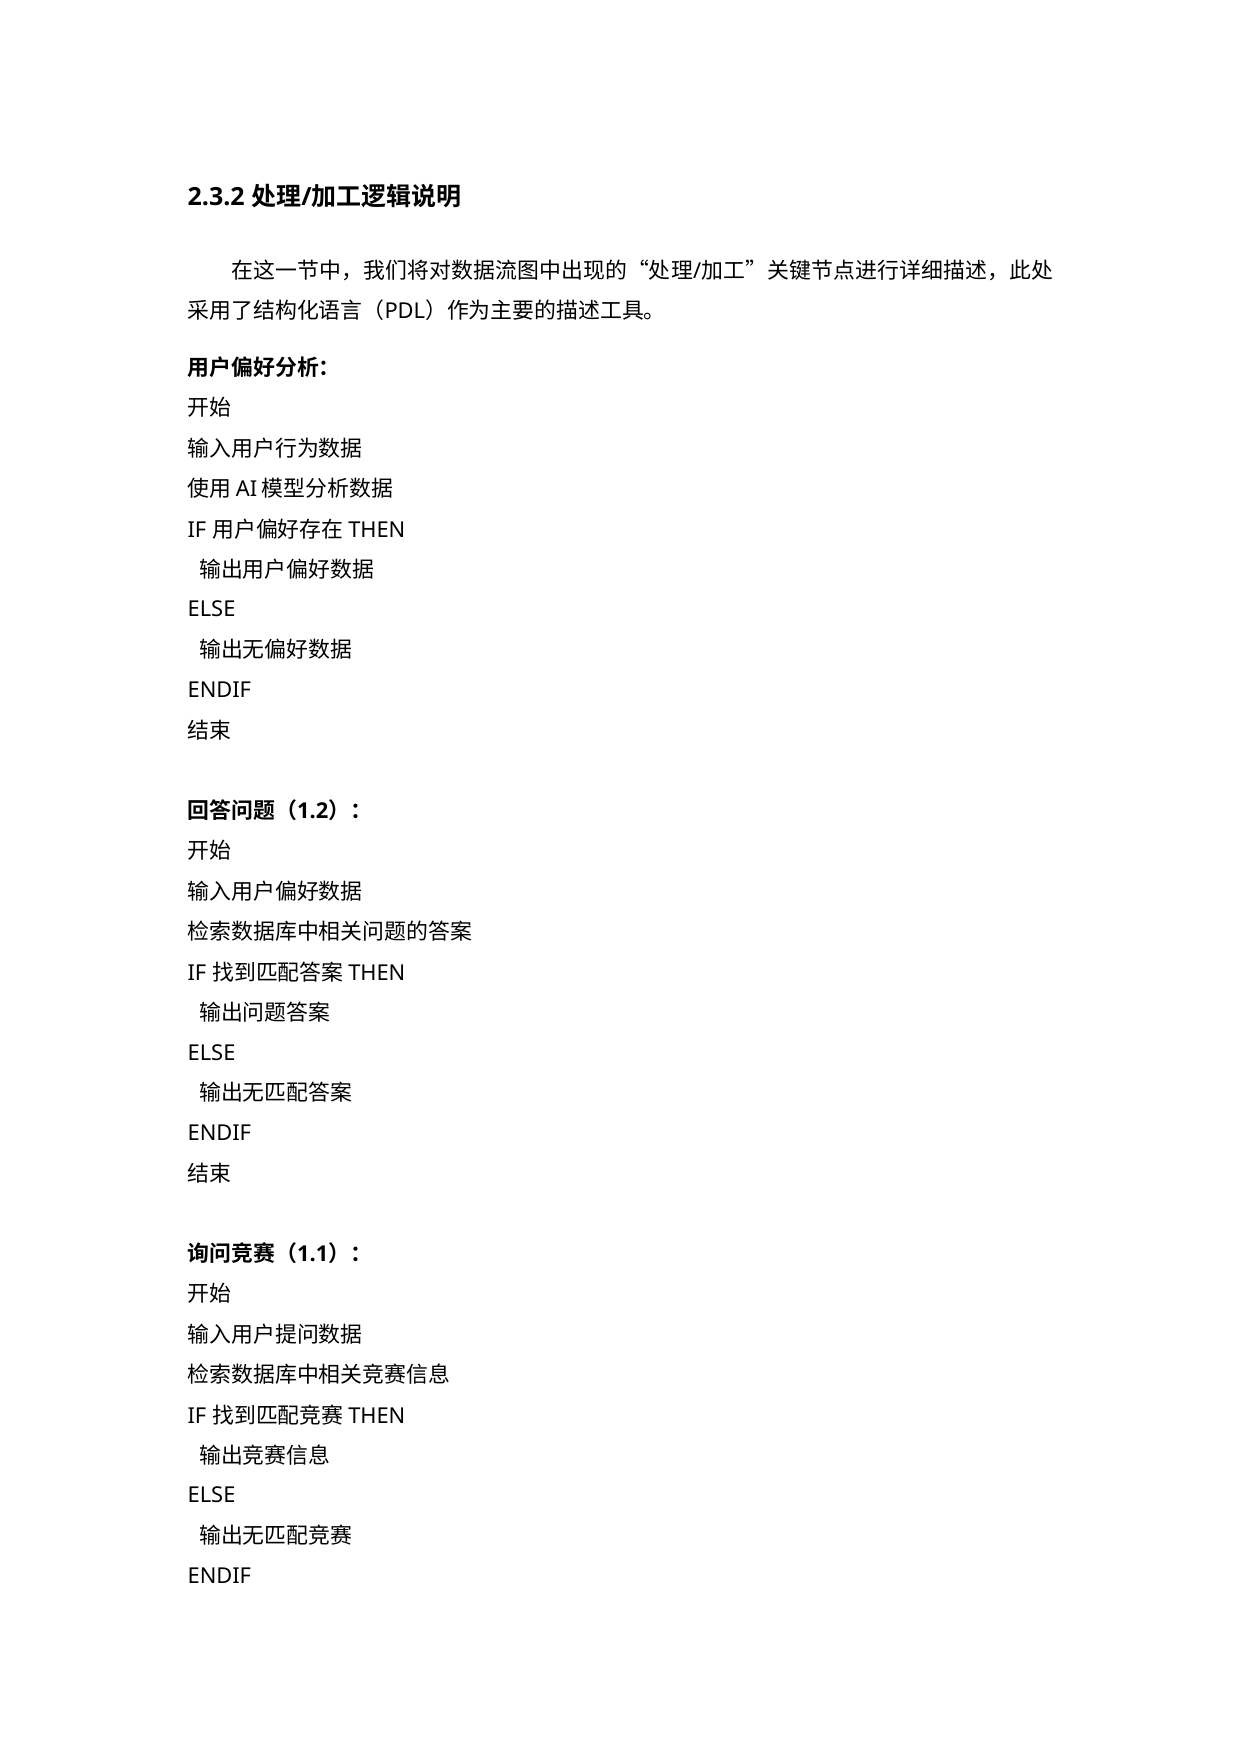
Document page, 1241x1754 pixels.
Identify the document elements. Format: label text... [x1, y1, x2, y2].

text 输出无匹配竞赛 [187, 1518, 1053, 1551]
text ELSE [187, 1035, 1053, 1068]
text 在这一节中，我们将对数据流图中出现的“处理/加工”关键节点进行详细描述，此处采用了结构化语言（PDL）作为主要的描述工具。 [187, 252, 1053, 325]
subtitle 2.3.2 处理/加工逻辑说明 [187, 162, 1053, 227]
text 输入用户偏好数据 [187, 873, 1053, 906]
text 输出竞赛信息 [187, 1438, 1053, 1470]
text 开始 [187, 1276, 1053, 1308]
text 输出问题答案 [187, 995, 1053, 1027]
text 输出用户偏好数据 [187, 552, 1053, 584]
text ENDIF [187, 1115, 1053, 1148]
text 使用AI模型分析数据 [187, 471, 1053, 503]
text 输入用户提问数据 [187, 1316, 1053, 1349]
text 检索数据库中相关问题的答案 [187, 914, 1053, 946]
text 开始 [187, 390, 1053, 422]
text 结束 [187, 712, 1053, 745]
text 回答问题（1.2）： [187, 793, 1053, 825]
text ENDIF [187, 1558, 1053, 1591]
text 结束 [187, 1155, 1053, 1188]
text IF 找到匹配竞赛 THEN [187, 1397, 1053, 1430]
text IF 用户偏好存在 THEN [187, 511, 1053, 544]
text 开始 [187, 833, 1053, 866]
text 输出无匹配答案 [187, 1075, 1053, 1107]
text ELSE [187, 1478, 1053, 1511]
text ENDIF [187, 672, 1053, 705]
text 询问竞赛（1.1）： [187, 1236, 1053, 1268]
text ELSE [187, 592, 1053, 624]
text 输出无偏好数据 [187, 632, 1053, 664]
text 检索数据库中相关竞赛信息 [187, 1357, 1053, 1389]
text 用户偏好分析： [187, 349, 1053, 382]
text IF 找到匹配答案 THEN [187, 954, 1053, 987]
text 输入用户行为数据 [187, 430, 1053, 463]
